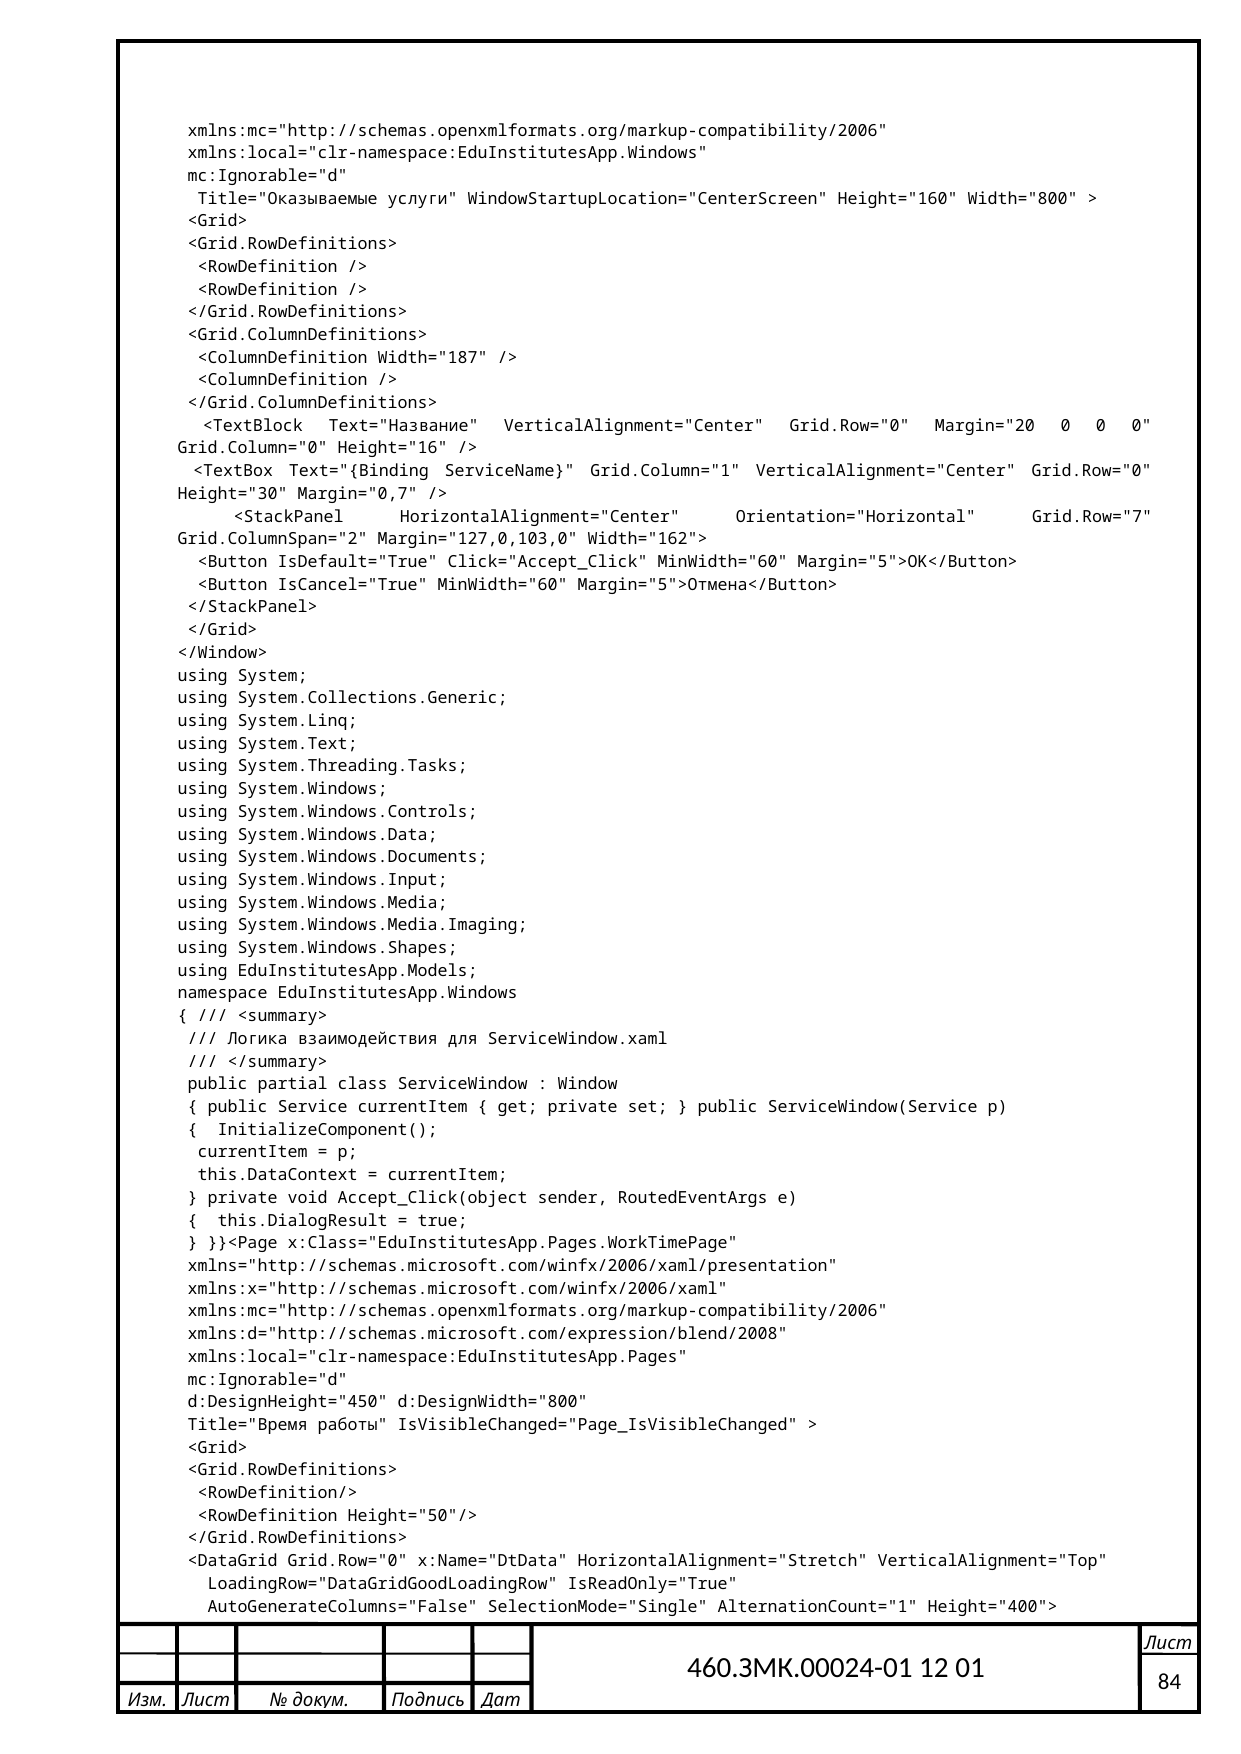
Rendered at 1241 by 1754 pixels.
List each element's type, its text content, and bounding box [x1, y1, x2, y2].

text <ColumnDefinition /> [177, 368, 1152, 391]
text </Window> [177, 640, 1152, 663]
text Title="Время работы" IsVisibleChanged="Page_IsVisibleChanged" > [177, 1412, 1152, 1435]
text </StackPanel> [177, 595, 1152, 618]
text { this.DialogResult = true; [177, 1208, 1152, 1231]
text <TextBlock Text="Название" VerticalAlignment="Center" Grid.Row="0" Margin="20 0 0 0" Grid.Column="0" Height="16" /> [177, 413, 1152, 459]
text public partial class ServiceWindow : Window [177, 1072, 1152, 1094]
text using System.Windows; [177, 777, 1152, 799]
text xmlns:d="http://schemas.microsoft.com/expression/blend/2008" [177, 1322, 1152, 1344]
text <RowDefinition Height="50"/> [177, 1503, 1152, 1526]
text <TextBox Text="{Binding ServiceName}" Grid.Column="1" VerticalAlignment="Center" Grid.Row="0" Height="30" Margin="0,7" /> [177, 459, 1152, 504]
text using System.Threading.Tasks; [177, 754, 1152, 777]
text LoadingRow="DataGridGoodLoadingRow" IsReadOnly="True" [177, 1571, 1152, 1594]
text <Button IsCancel="True" MinWidth="60" Margin="5">Отмена</Button> [177, 572, 1152, 595]
text } }}<Page x:Class="EduInstitutesApp.Pages.WorkTimePage" [177, 1231, 1152, 1253]
text /// </summary> [177, 1049, 1152, 1072]
text <Grid> [177, 209, 1152, 232]
text using System.Text; [177, 731, 1152, 754]
text <RowDefinition /> [177, 277, 1152, 300]
text </Grid> [177, 618, 1152, 640]
text mc:Ignorable="d" [177, 1367, 1152, 1390]
text xmlns:mc="http://schemas.openxmlformats.org/markup-compatibility/2006" [177, 118, 1152, 141]
text namespace EduInstitutesApp.Windows [177, 981, 1152, 1004]
text <RowDefinition /> [177, 254, 1152, 277]
text mc:Ignorable="d" [177, 163, 1152, 186]
text using System.Windows.Data; [177, 822, 1152, 845]
text using System.Windows.Media.Imaging; [177, 913, 1152, 936]
text using EduInstitutesApp.Models; [177, 958, 1152, 981]
text { /// <summary> [177, 1004, 1152, 1026]
text xmlns="http://schemas.microsoft.com/winfx/2006/xaml/presentation" [177, 1253, 1152, 1276]
text { public Service currentItem { get; private set; } public ServiceWindow(Service p) [177, 1094, 1152, 1117]
text Title="Оказываемые услуги" WindowStartupLocation="CenterScreen" Height="160" Width="800" > [177, 186, 1152, 209]
text using System.Windows.Documents; [177, 845, 1152, 867]
text <Grid.RowDefinitions> [177, 1458, 1152, 1481]
text using System.Windows.Shapes; [177, 936, 1152, 958]
text <Grid> [177, 1435, 1152, 1458]
text </Grid.RowDefinitions> [177, 300, 1152, 322]
text </Grid.ColumnDefinitions> [177, 391, 1152, 413]
text <RowDefinition/> [177, 1481, 1152, 1503]
text this.DataContext = currentItem; [177, 1163, 1152, 1185]
text </Grid.RowDefinitions> [177, 1526, 1152, 1549]
text <DataGrid Grid.Row="0" x:Name="DtData" HorizontalAlignment="Stretch" VerticalAlignment="Top" [177, 1549, 1152, 1571]
text currentItem = p; [177, 1140, 1152, 1163]
text using System.Collections.Generic; [177, 686, 1152, 708]
text xmlns:x="http://schemas.microsoft.com/winfx/2006/xaml" [177, 1276, 1152, 1299]
text } private void Accept_Click(object sender, RoutedEventArgs e) [177, 1185, 1152, 1208]
text xmlns:local="clr-namespace:EduInstitutesApp.Pages" [177, 1344, 1152, 1367]
text /// Логика взаимодействия для ServiceWindow.xaml [177, 1026, 1152, 1049]
text <ColumnDefinition Width="187" /> [177, 345, 1152, 368]
text d:DesignHeight="450" d:DesignWidth="800" [177, 1390, 1152, 1412]
text using System; [177, 663, 1152, 686]
text { InitializeComponent(); [177, 1117, 1152, 1140]
text using System.Linq; [177, 708, 1152, 731]
text <Button IsDefault="True" Click="Accept_Click" MinWidth="60" Margin="5">OK</Button> [177, 549, 1152, 572]
text using System.Windows.Input; [177, 867, 1152, 890]
text <Grid.RowDefinitions> [177, 232, 1152, 254]
text <Grid.ColumnDefinitions> [177, 322, 1152, 345]
text using System.Windows.Controls; [177, 799, 1152, 822]
text AutoGenerateColumns="False" SelectionMode="Single" AlternationCount="1" Height="400"> [177, 1594, 1152, 1617]
text using System.Windows.Media; [177, 890, 1152, 913]
text xmlns:mc="http://schemas.openxmlformats.org/markup-compatibility/2006" [177, 1299, 1152, 1322]
text xmlns:local="clr-namespace:EduInstitutesApp.Windows" [177, 141, 1152, 163]
text <StackPanel HorizontalAlignment="Center" Orientation="Horizontal" Grid.Row="7" Grid.ColumnSpan="2" Margin="127,0,103,0" Width="162"> [177, 504, 1152, 549]
